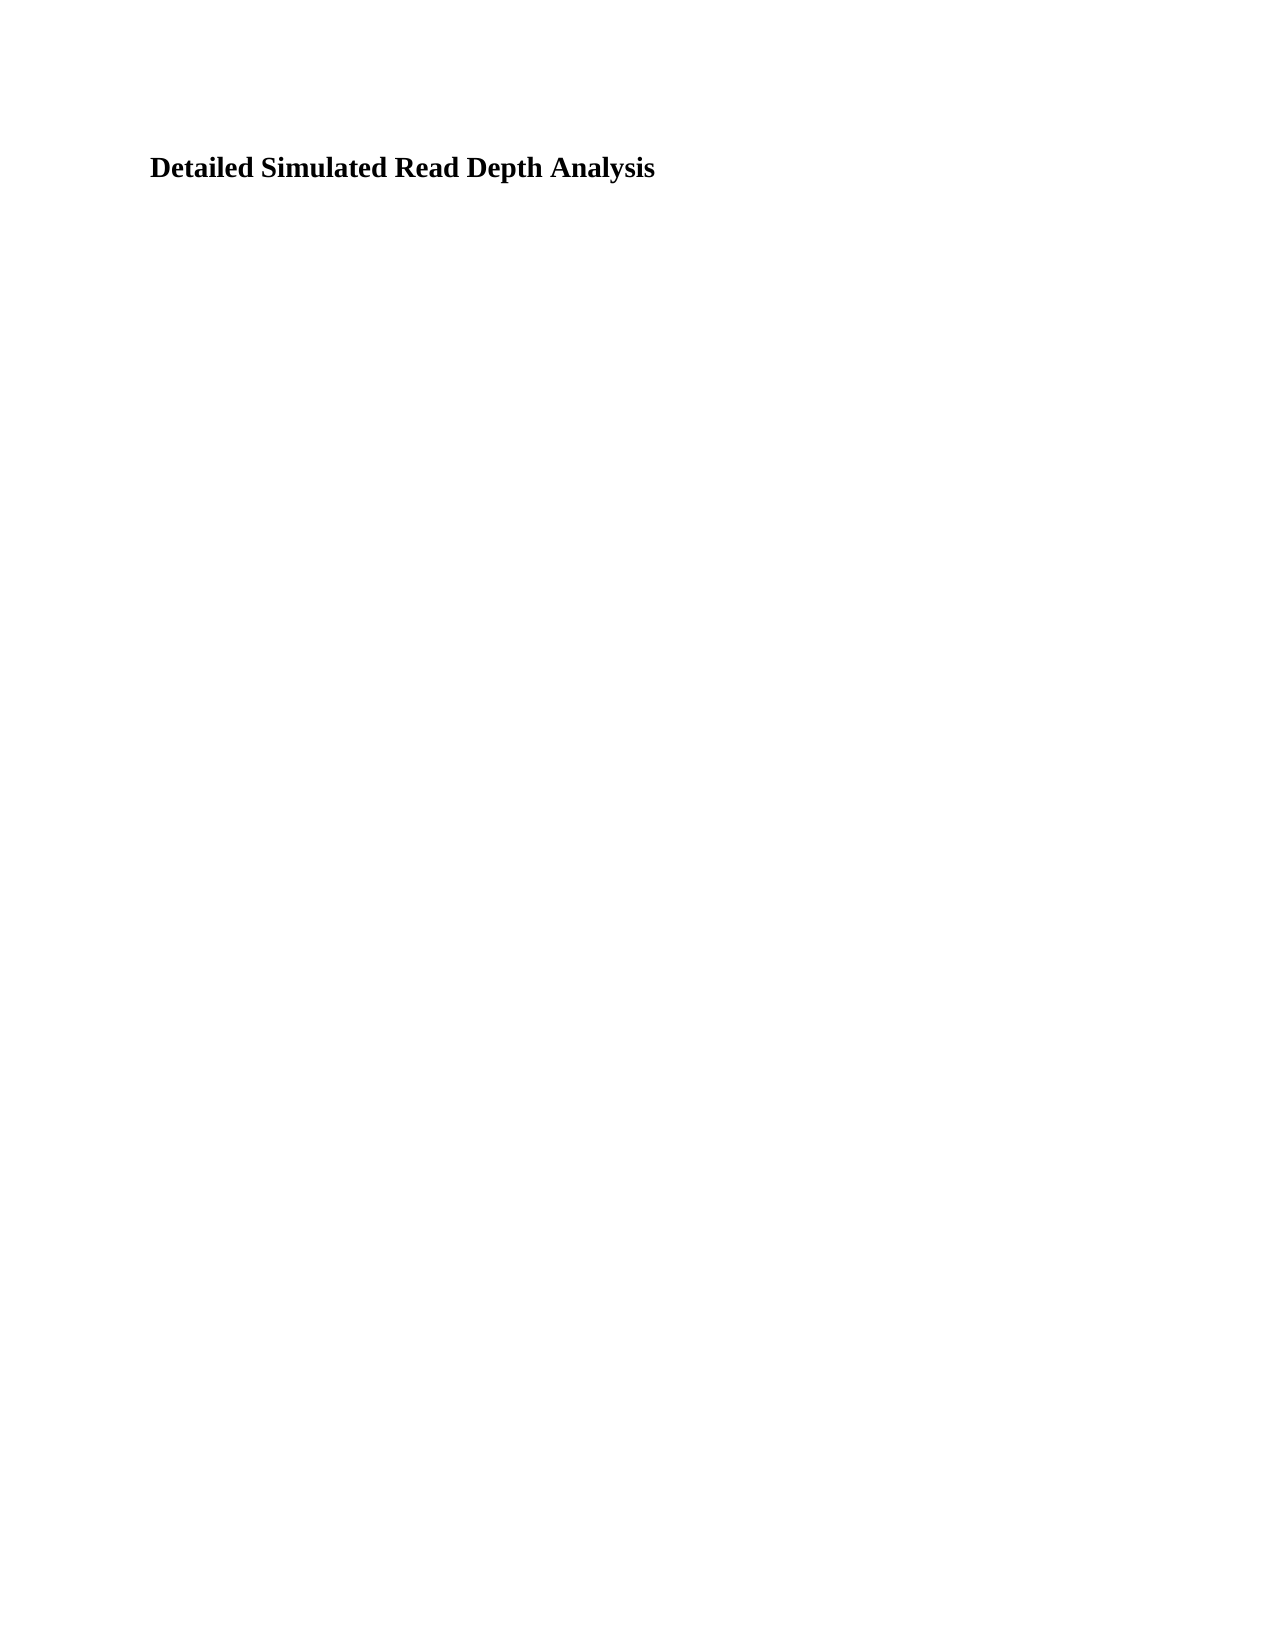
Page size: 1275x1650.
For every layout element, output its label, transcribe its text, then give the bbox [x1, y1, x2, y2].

subtitle Detailed Simulated Read Depth Analysis [150, 150, 1125, 183]
